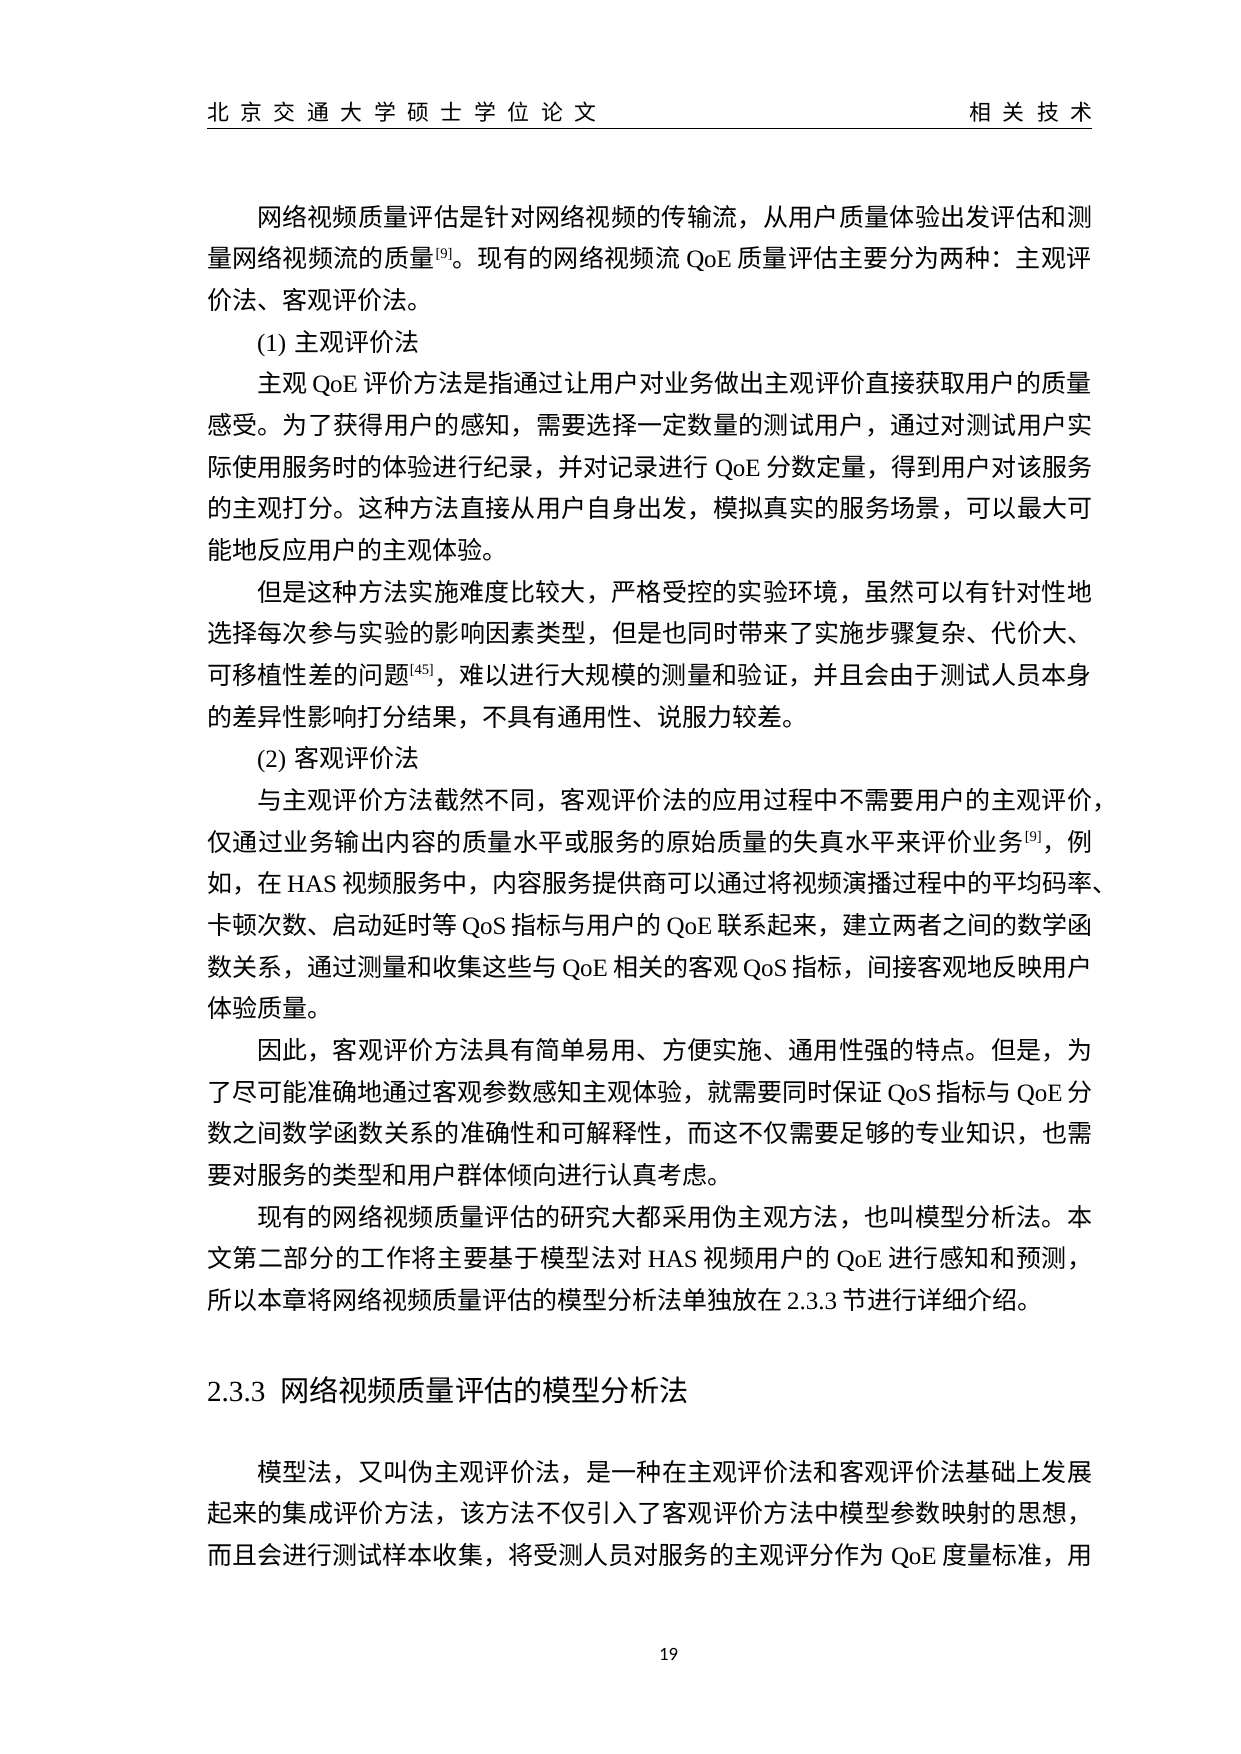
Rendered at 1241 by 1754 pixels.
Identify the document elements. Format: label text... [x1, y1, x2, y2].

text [207, 1448, 1092, 1573]
text 主观QoE评价方法是指通过让用户对业务做出主观评价直接获取用户的质量感受。为了获得用户的感知，需要选择一定数量的测试用户，通过对测试用户实际使用服务时的体验进行纪录，并对记录进行QoE分数定量，得到用户对该服务的主观打分。这种方法直接从用户自身出发，模拟真实的服务场景，可以最大可能地反应用户的主观体验。 [207, 359, 1092, 568]
list 客观评价法 [257, 734, 1092, 776]
text 与主观评价方法截然不同，客观评价法的应用过程中不需要用户的主观评价，仅通过业务输出内容的质量水平或服务的原始质量的失真水平来评价业务[9]，例如，在HAS视频服务中，内容服务提供商可以通过将视频演播过程中的平均码率、卡顿次数、启动延时等QoS指标与用户的QoE联系起来，建立两者之间的数学函数关系，通过测量和收集这些与QoE相关的客观QoS指标，间接客观地反映用户体验质量。 [207, 776, 1092, 1026]
text 2.3.3 网络视频质量评估的模型分析法 [207, 1368, 1092, 1410]
text 现有的网络视频质量评估的研究大都采用伪主观方法，也叫模型分析法。本文第二部分的工作将主要基于模型法对HAS视频用户的QoE进行感知和预测，所以本章将网络视频质量评估的模型分析法单独放在2.3.3节进行详细介绍。 [207, 1193, 1092, 1318]
text 网络视频质量评估是针对网络视频的传输流，从用户质量体验出发评估和测量网络视频流的质量[9]。现有的网络视频流QoE质量评估主要分为两种：主观评价法、客观评价法。 [207, 193, 1092, 318]
list 主观评价法 [257, 318, 1092, 359]
text 但是这种方法实施难度比较大，严格受控的实验环境，虽然可以有针对性地选择每次参与实验的影响因素类型，但是也同时带来了实施步骤复杂、代价大、可移植性差的问题[45]，难以进行大规模的测量和验证，并且会由于测试人员本身的差异性影响打分结果，不具有通用性、说服力较差。 [207, 568, 1092, 734]
text 因此，客观评价方法具有简单易用、方便实施、通用性强的特点。但是，为了尽可能准确地通过客观参数感知主观体验，就需要同时保证QoS指标与QoE分数之间数学函数关系的准确性和可解释性，而这不仅需要足够的专业知识，也需要对服务的类型和用户群体倾向进行认真考虑。 [207, 1026, 1092, 1193]
